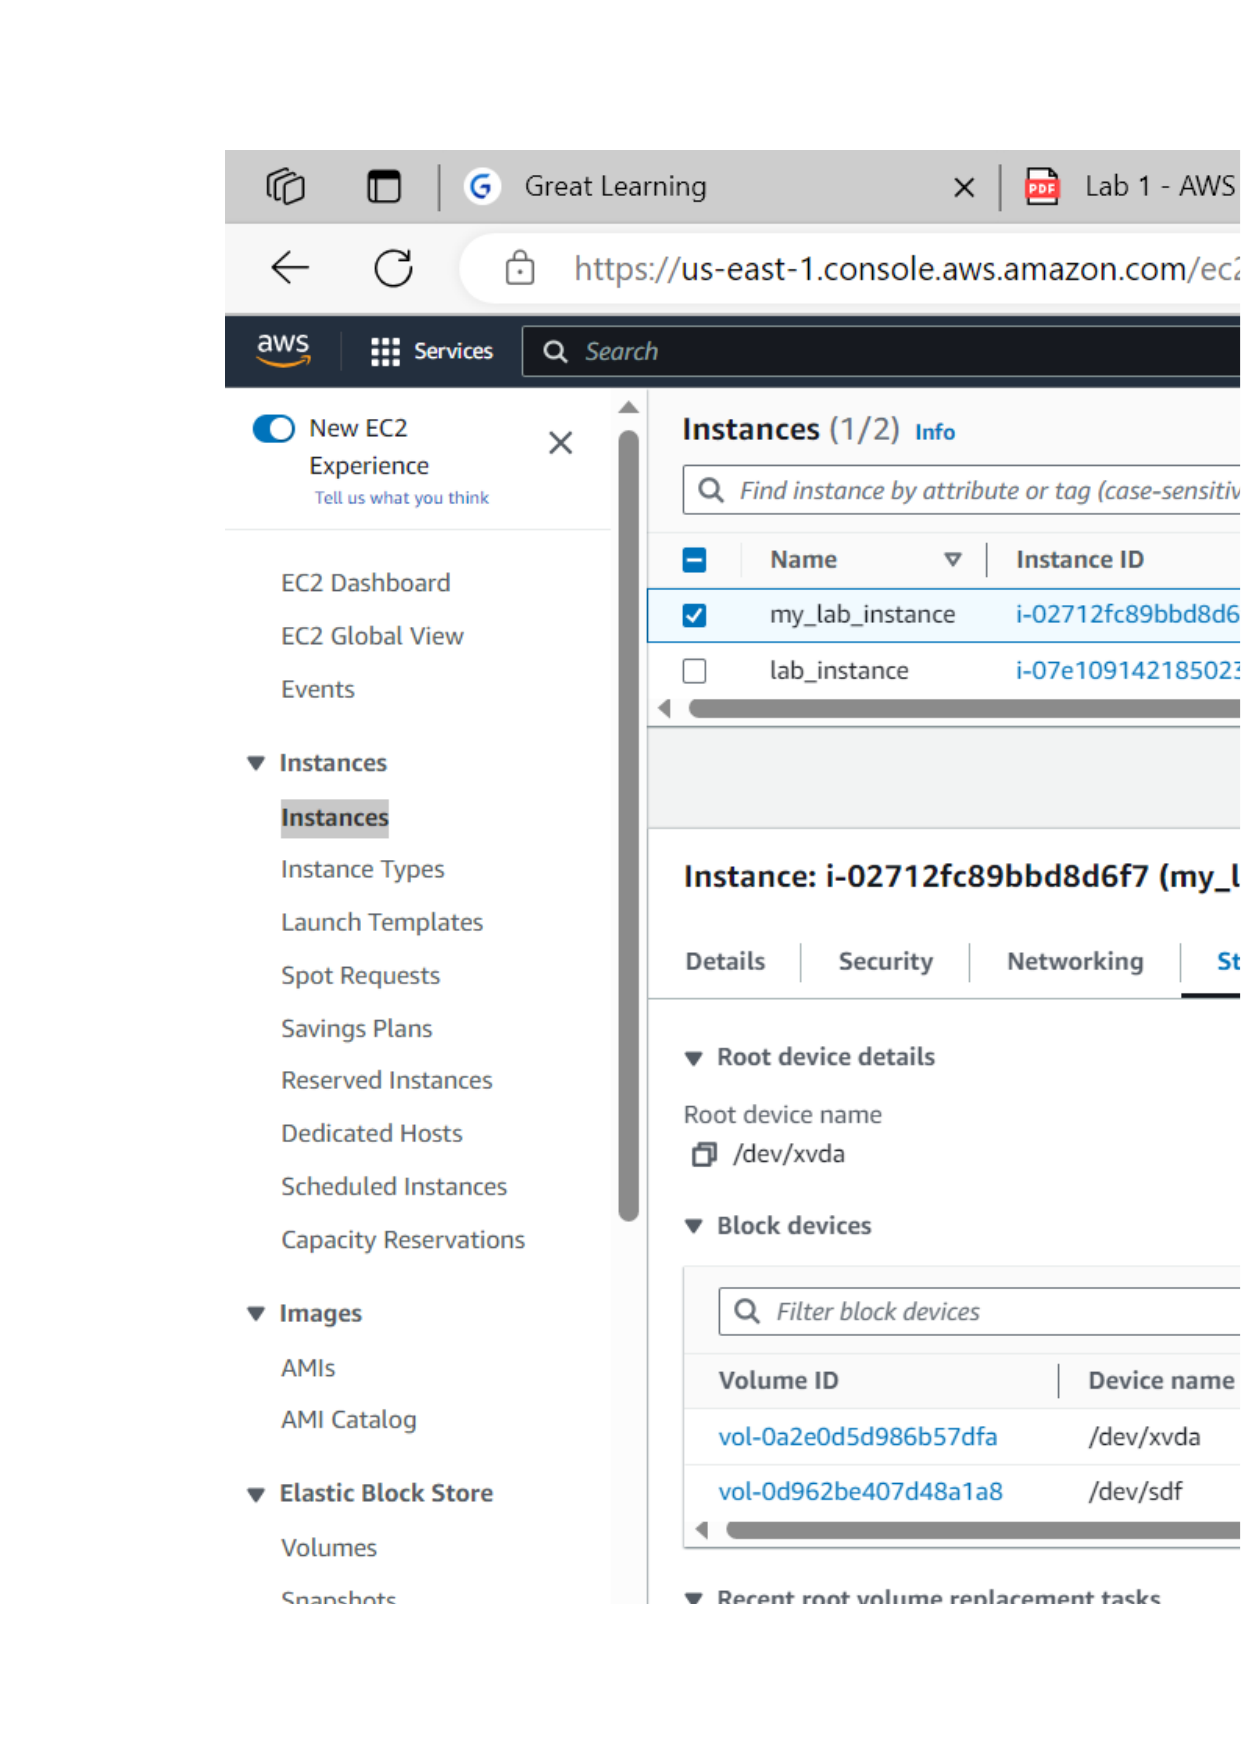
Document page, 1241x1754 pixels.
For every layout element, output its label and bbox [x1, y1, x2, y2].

picture [225, 150, 1241, 1604]
